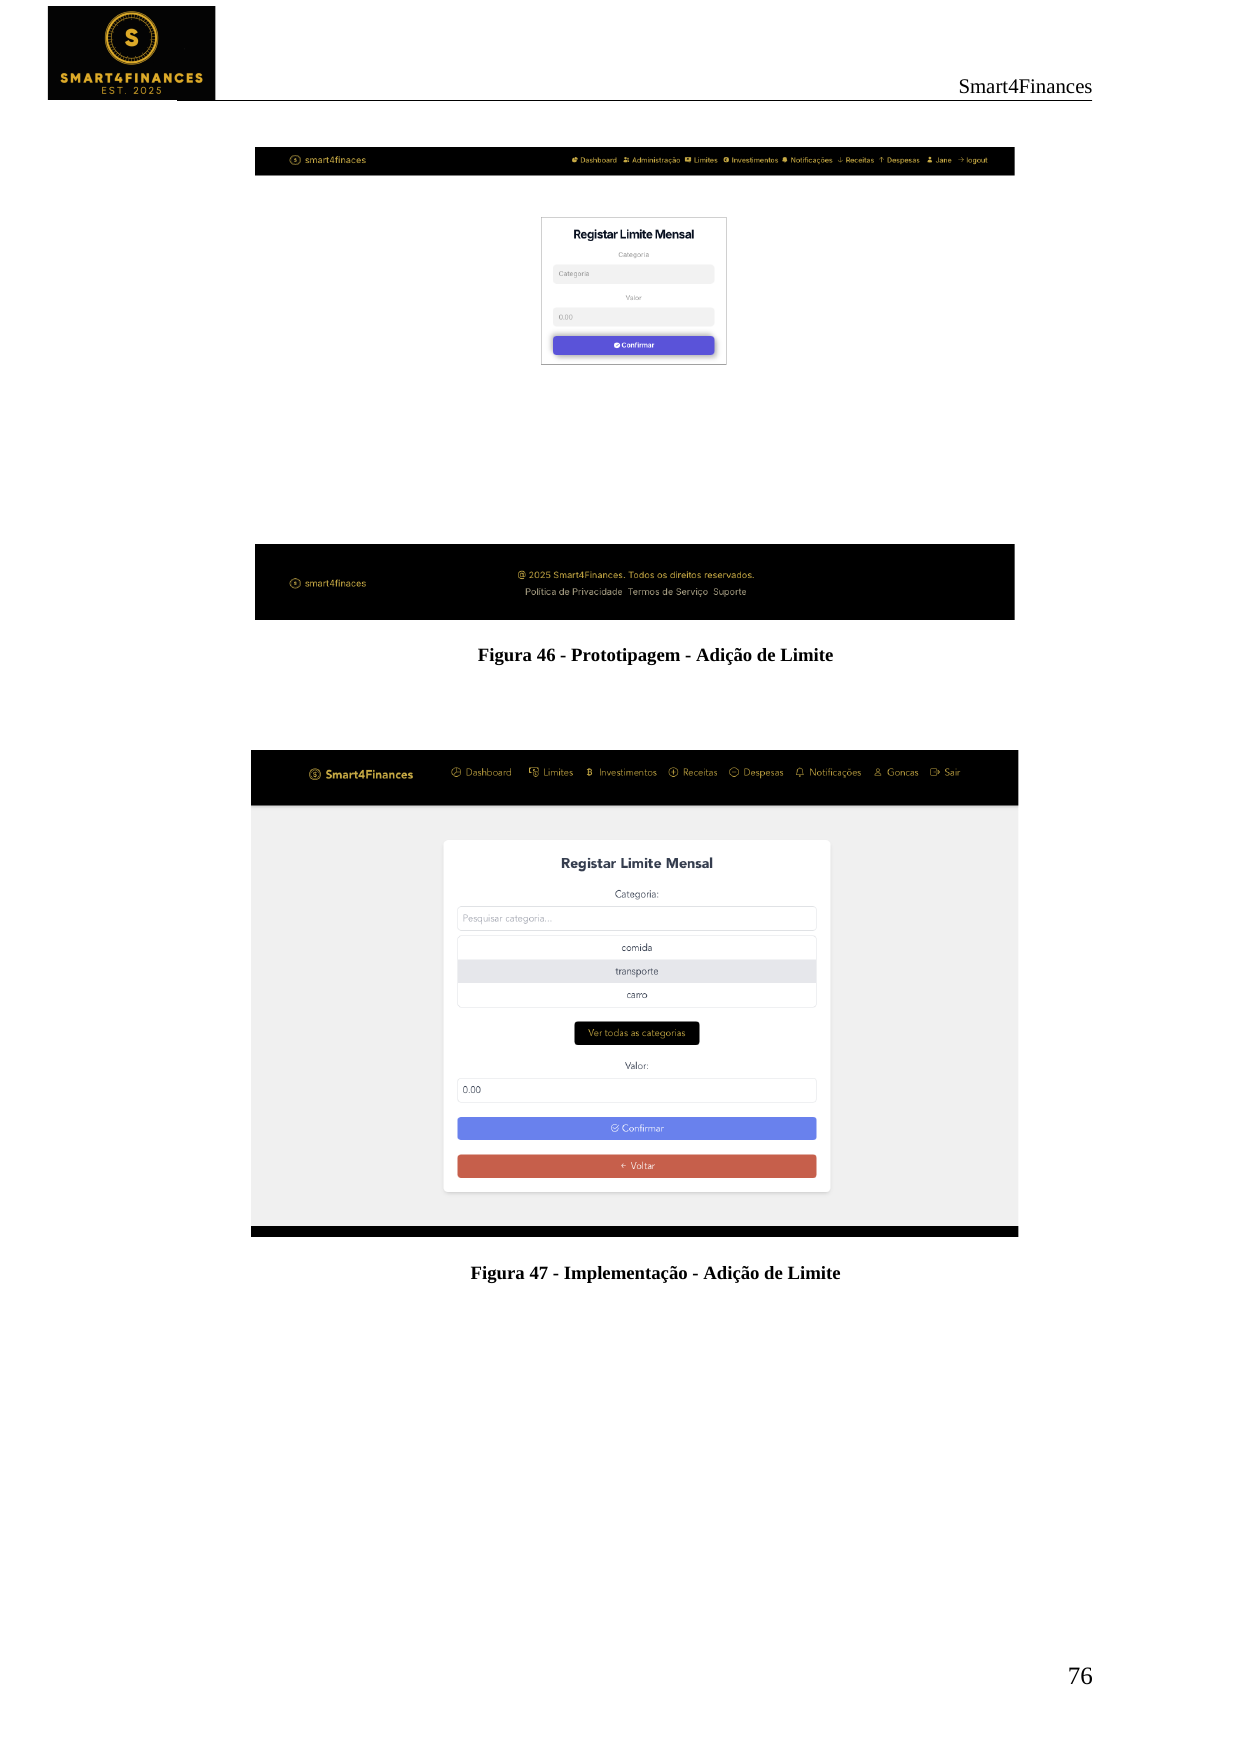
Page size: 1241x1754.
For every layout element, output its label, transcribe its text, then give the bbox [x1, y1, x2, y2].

picture [255, 147, 1015, 620]
picture [251, 750, 1019, 1237]
picture [47, 6, 216, 100]
